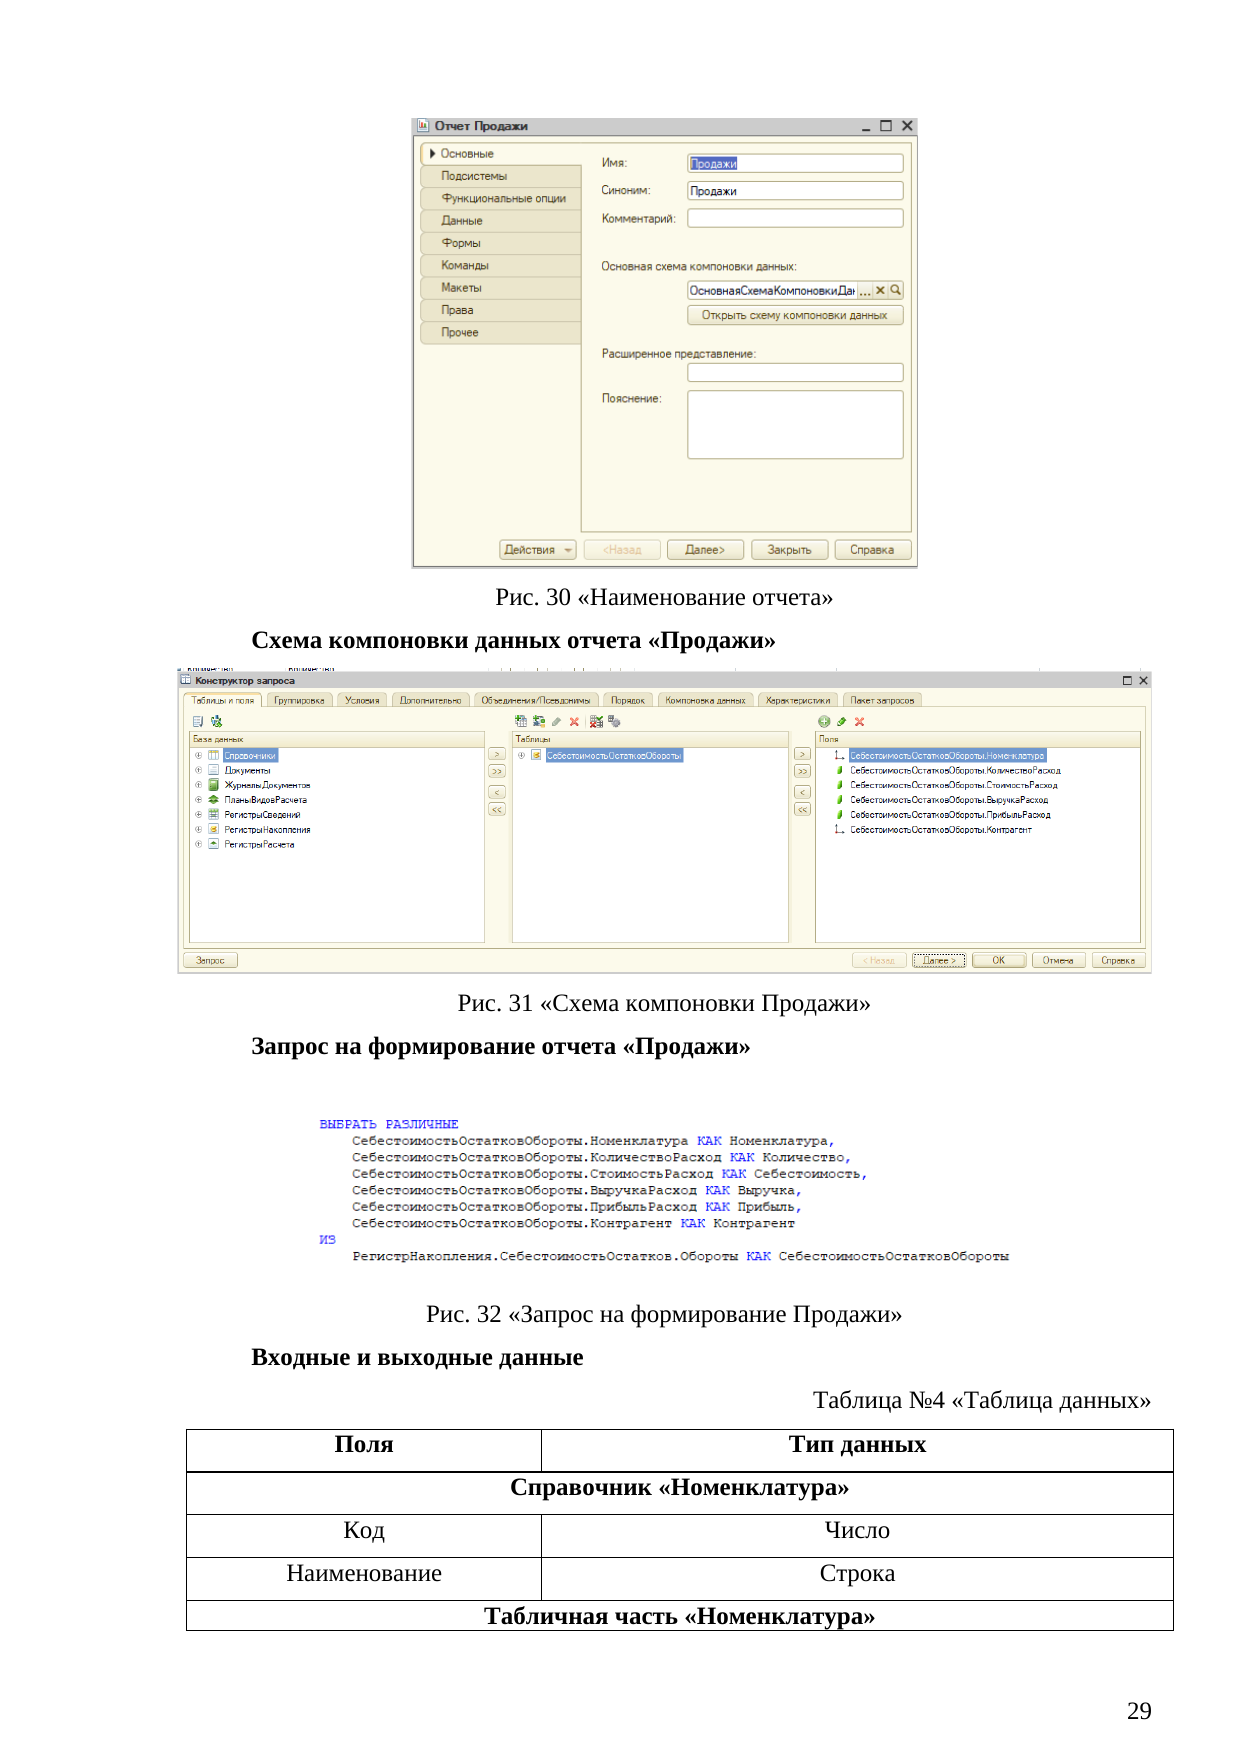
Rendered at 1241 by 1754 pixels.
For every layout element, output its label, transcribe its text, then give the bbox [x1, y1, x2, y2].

picture [411, 118, 918, 569]
text Рис. 30 «Наименование отчета» [177, 582, 1152, 611]
picture [301, 1117, 1028, 1286]
table_header Поля [187, 1430, 541, 1471]
text Схема компоновки данных отчета «Продажи» [177, 626, 1152, 654]
text Рис. 32 «Запрос на формирование Продажи» [177, 1299, 1152, 1328]
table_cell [187, 1601, 1173, 1630]
text Таблица №4 «Таблица данных» [177, 1385, 1152, 1414]
table_cell Строка [542, 1558, 1173, 1600]
text Входные и выходные данные [177, 1342, 1152, 1371]
table_cell Код [187, 1515, 541, 1557]
table_cell Справочник «Номенклатура» [187, 1473, 1173, 1514]
table_header Тип данных [542, 1430, 1173, 1471]
table_cell Число [542, 1515, 1173, 1557]
text Запрос на формирование отчета «Продажи» [177, 1031, 1152, 1060]
picture [177, 668, 1152, 974]
table_cell Наименование [187, 1558, 541, 1600]
text Рис. 31 «Схема компоновки Продажи» [177, 988, 1152, 1017]
